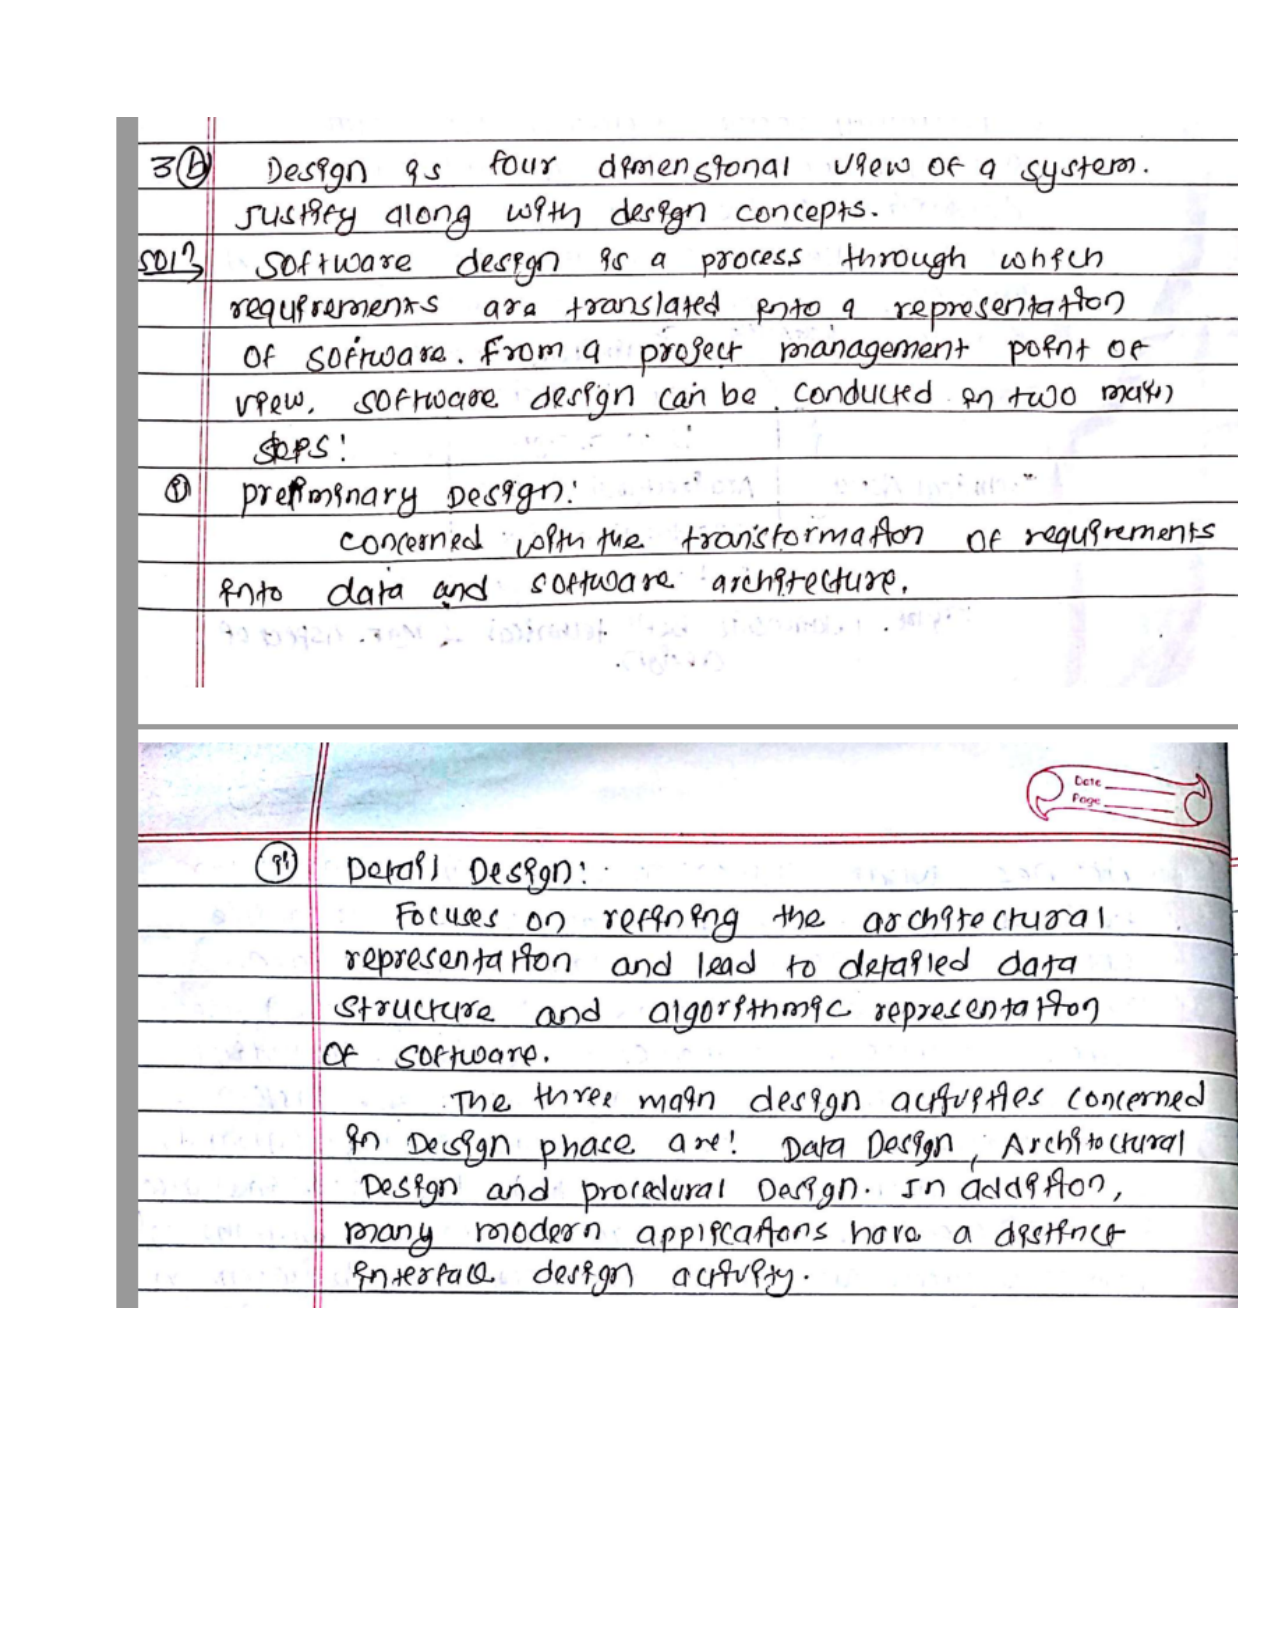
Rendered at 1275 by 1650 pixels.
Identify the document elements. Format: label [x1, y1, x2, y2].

picture [116, 117, 1238, 1308]
